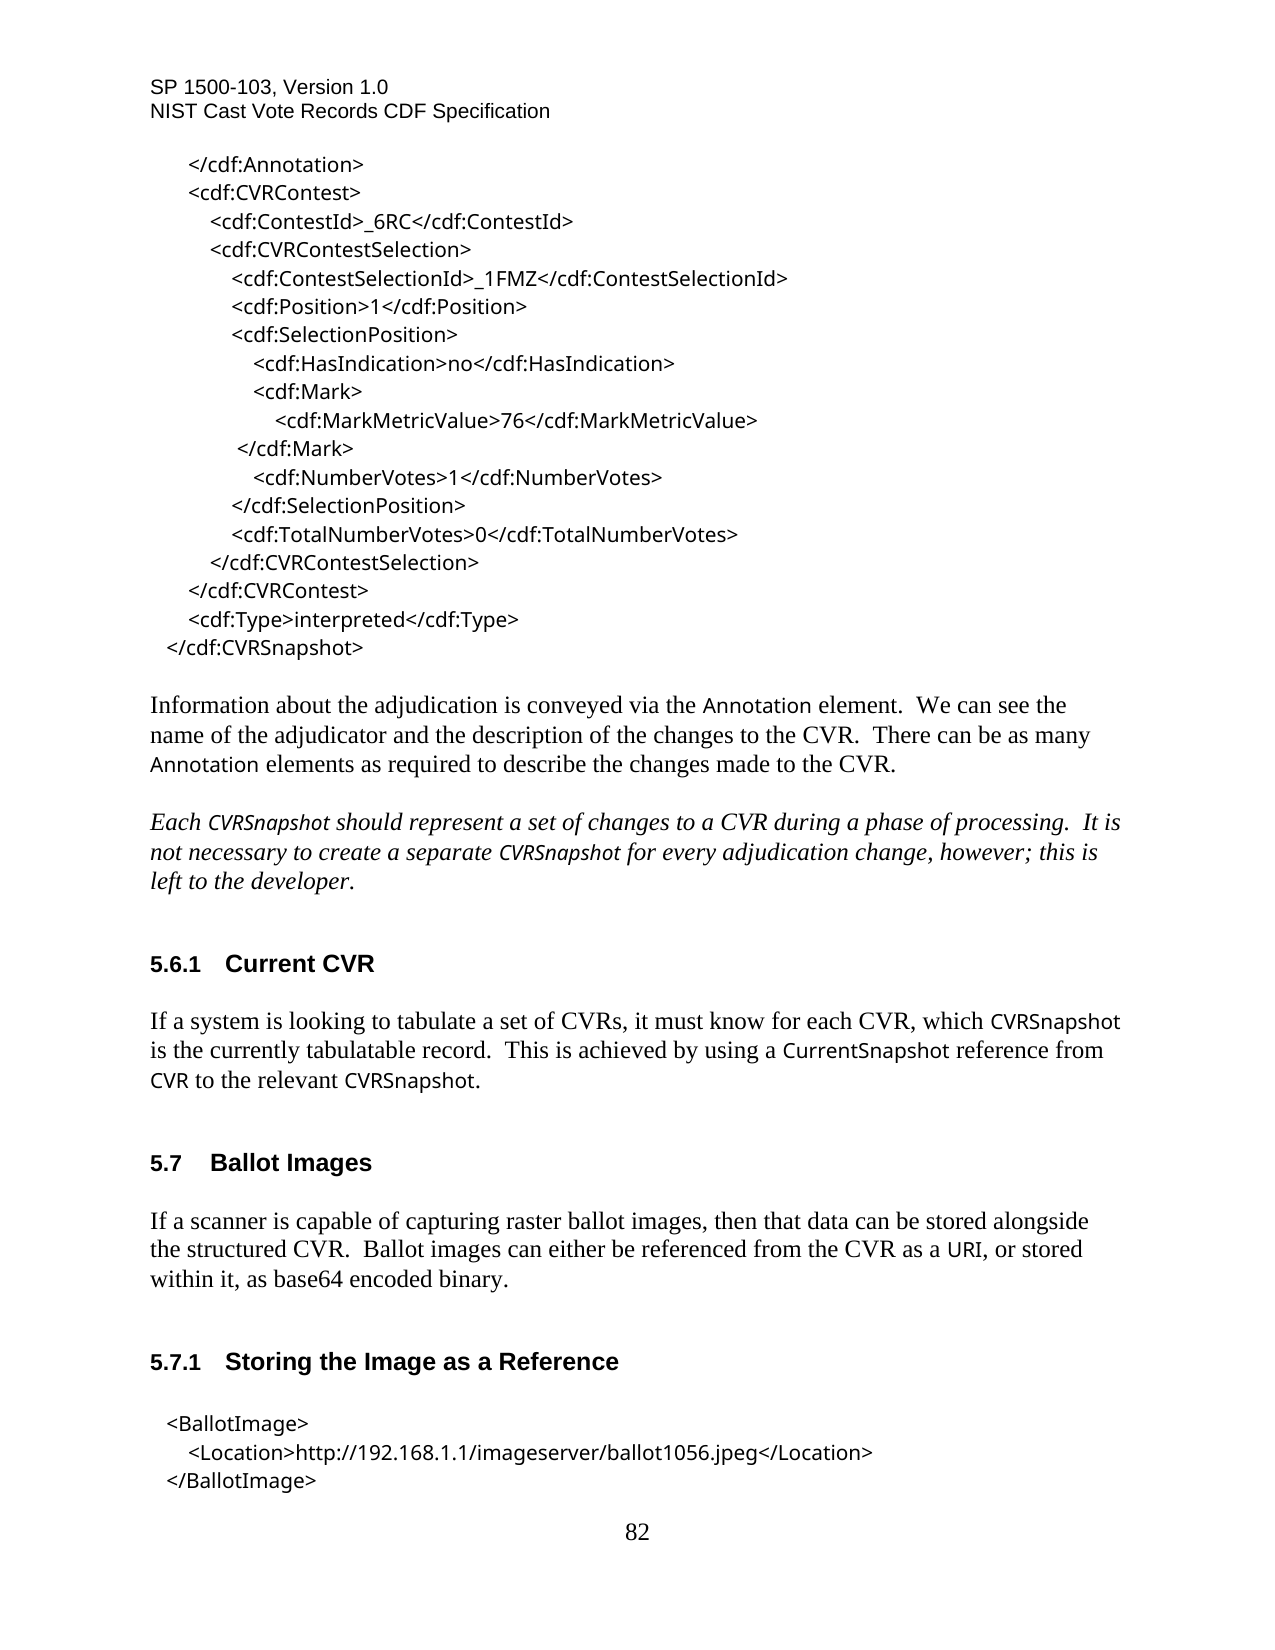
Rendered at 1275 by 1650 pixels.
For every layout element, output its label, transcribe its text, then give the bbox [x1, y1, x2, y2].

subtitle Current CVR [150, 948, 1125, 977]
text <Location>http://192.168.1.1/imageserver/ballot1056.jpeg</Location> [150, 1438, 1125, 1466]
text </cdf:CVRContest> [150, 577, 1125, 605]
text If a scanner is capable of capturing raster ballot images, then that data can be stored alongside the structured CVR. Ballot images can either be referenced from the CVR as a URI, or stored within it, as base64 encoded binary. [150, 1206, 1125, 1293]
text <cdf:TotalNumberVotes>0</cdf:TotalNumberVotes> [150, 520, 1125, 548]
text </cdf:CVRContestSelection> [150, 548, 1125, 577]
text </cdf:Annotation> [150, 150, 1125, 178]
subtitle Ballot Images [150, 1148, 1125, 1177]
text <cdf:MarkMetricValue>76</cdf:MarkMetricValue> [150, 406, 1125, 434]
text <cdf:HasIndication>no</cdf:HasIndication> [150, 349, 1125, 377]
text <cdf:CVRContest> [150, 178, 1125, 207]
text <cdf:ContestSelectionId>_1FMZ</cdf:ContestSelectionId> [150, 264, 1125, 292]
text <BallotImage> [150, 1409, 1125, 1438]
text </cdf:SelectionPosition> [150, 491, 1125, 520]
text <cdf:ContestId>_6RC</cdf:ContestId> [150, 207, 1125, 235]
text </cdf:CVRSnapshot> [150, 633, 1125, 662]
subtitle Storing the Image as a Reference [150, 1346, 1125, 1375]
text Information about the adjudication is conveyed via the Annotation element. We can see the name of the adjudicator and the description of the changes to the CVR. There can be as many Annotation elements as required to describe the changes made to the CVR. [150, 691, 1125, 778]
text Each CVRSnapshot should represent a set of changes to a CVR during a phase of processing. It is not necessary to create a separate CVRSnapshot for every adjudication change, however; this is left to the developer. [150, 807, 1125, 895]
text </cdf:Mark> [150, 434, 1125, 463]
text <cdf:NumberVotes>1</cdf:NumberVotes> [150, 463, 1125, 491]
text <cdf:CVRContestSelection> [150, 235, 1125, 264]
text <cdf:SelectionPosition> [150, 321, 1125, 349]
text </BallotImage> [150, 1466, 1125, 1494]
text If a system is looking to tabulate a set of CVRs, it must know for each CVR, which CVRSnapshot is the currently tabulatable record. This is achieved by using a CurrentSnapshot reference from CVR to the relevant CVRSnapshot. [150, 1006, 1125, 1094]
text <cdf:Type>interpreted</cdf:Type> [150, 605, 1125, 633]
text <cdf:Position>1</cdf:Position> [150, 292, 1125, 321]
text <cdf:Mark> [150, 377, 1125, 406]
